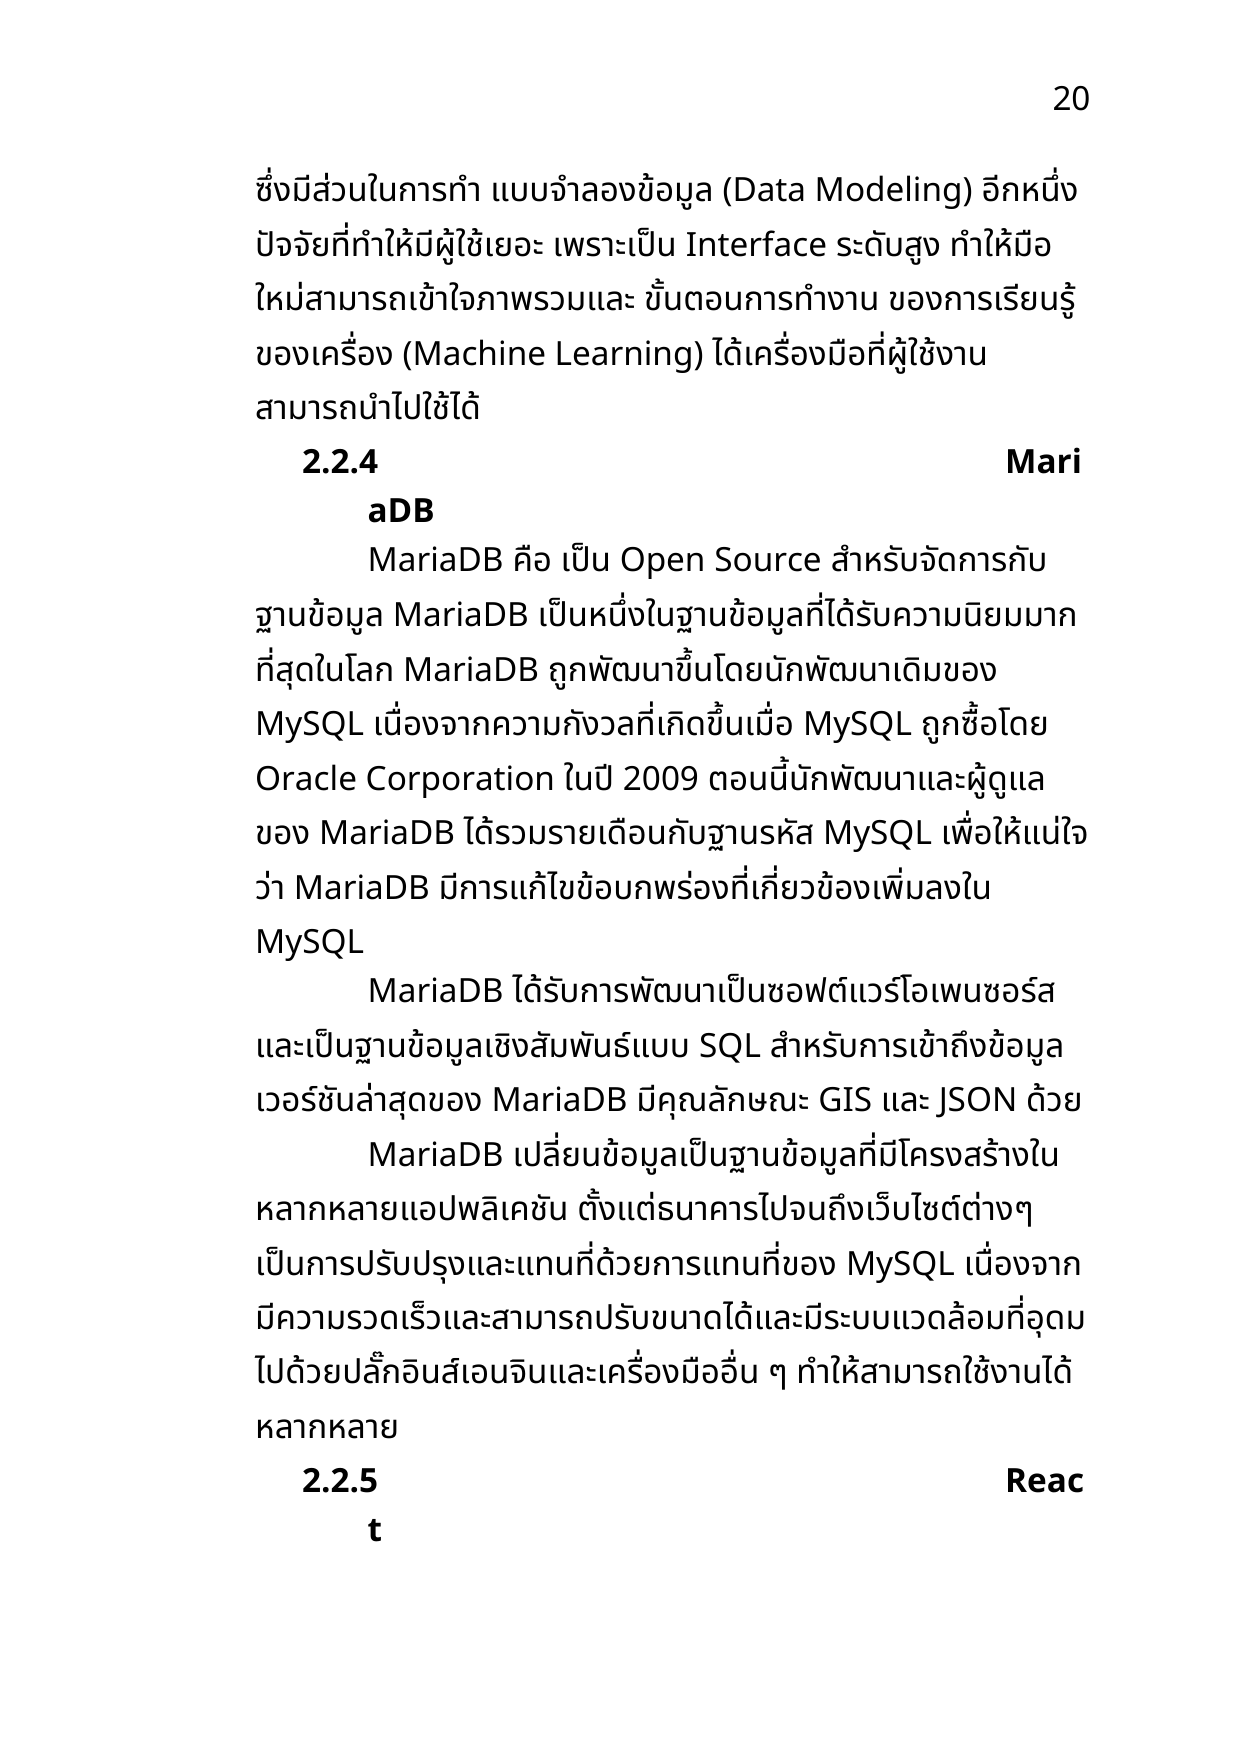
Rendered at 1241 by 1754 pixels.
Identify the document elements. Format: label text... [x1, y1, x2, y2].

text MariaDB ได้รับการพัฒนาเป็นซอฟต์แวร์โอเพนซอร์ส และเป็นฐานข้อมูลเชิงสัมพันธ์แบบ SQL สำหรับการเข้าถึงข้อมูล เวอร์ชันล่าสุดของ MariaDB มีคุณลักษณะ GIS และ JSON ด้วย [255, 967, 1090, 1127]
list MariaDB [302, 438, 1090, 533]
text MariaDB คือ เป็น Open Source สำหรับจัดการกับฐานข้อมูล MariaDB เป็นหนึ่งในฐานข้อมูลที่ได้รับความนิยมมากที่สุดในโลก MariaDB ถูกพัฒนาขึ้นโดยนักพัฒนาเดิมของ MySQL เนื่องจากความกังวลที่เกิดขึ้นเมื่อ MySQL ถูกซื้อโดย Oracle Corporation ในปี 2009 ตอนนี้นักพัฒนาและผู้ดูแลของ MariaDB ได้รวมรายเดือนกับฐานรหัส MySQL เพื่อให้แน่ใจว่า MariaDB มีการแก้ไขข้อบกพร่องที่เกี่ยวข้องเพิ่มลงใน MySQL [255, 536, 1090, 963]
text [255, 166, 1090, 434]
list React [302, 1457, 1090, 1552]
text MariaDB เปลี่ยนข้อมูลเป็นฐานข้อมูลที่มีโครงสร้างในหลากหลายแอปพลิเคชัน ตั้งแต่ธนาคารไปจนถึงเว็บไซต์ต่างๆ เป็นการปรับปรุงและแทนที่ด้วยการแทนที่ของ MySQL เนื่องจากมีความรวดเร็วและสามารถปรับขนาดได้และมีระบบแวดล้อมที่อุดมไปด้วยปลั๊กอินส์เอนจินและเครื่องมืออื่น ๆ ทำให้สามารถใช้งานได้หลากหลาย [255, 1131, 1090, 1453]
